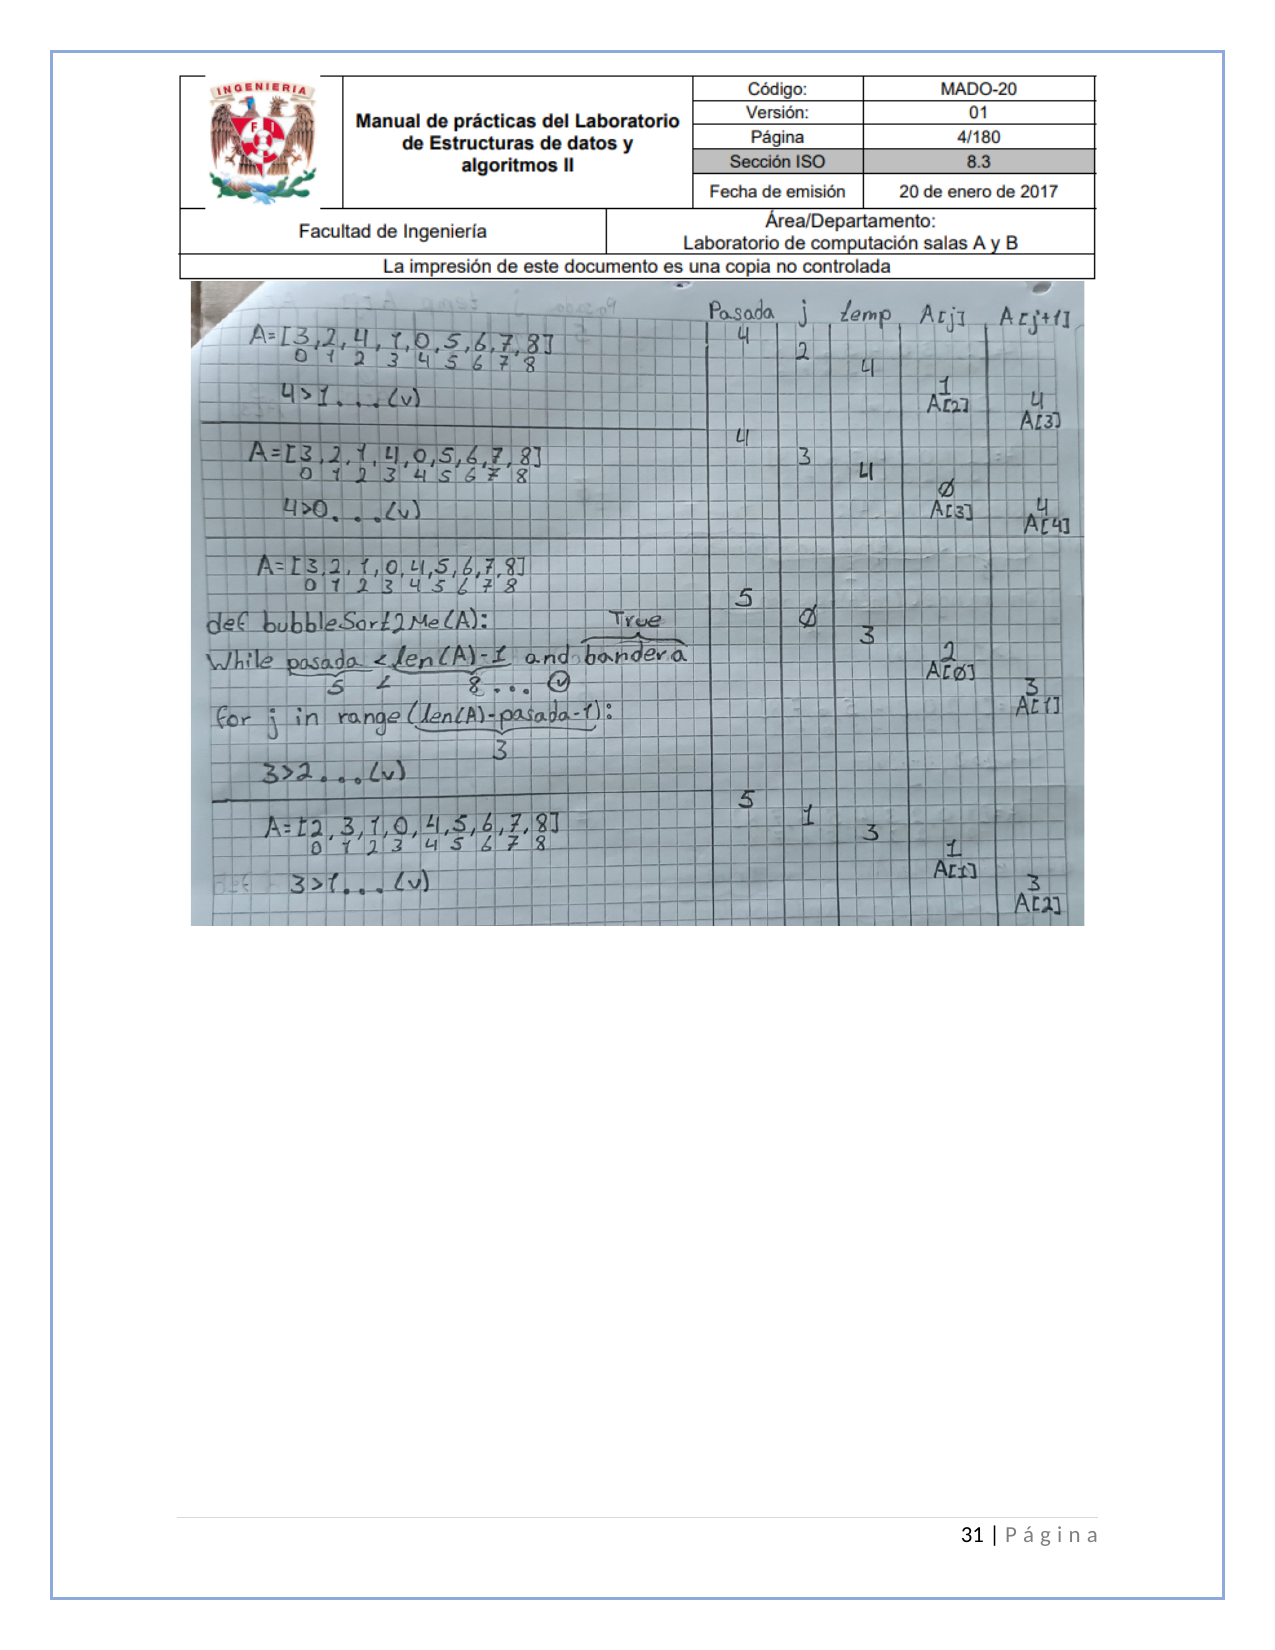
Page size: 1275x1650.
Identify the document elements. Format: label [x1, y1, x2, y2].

picture [177, 73, 1098, 926]
